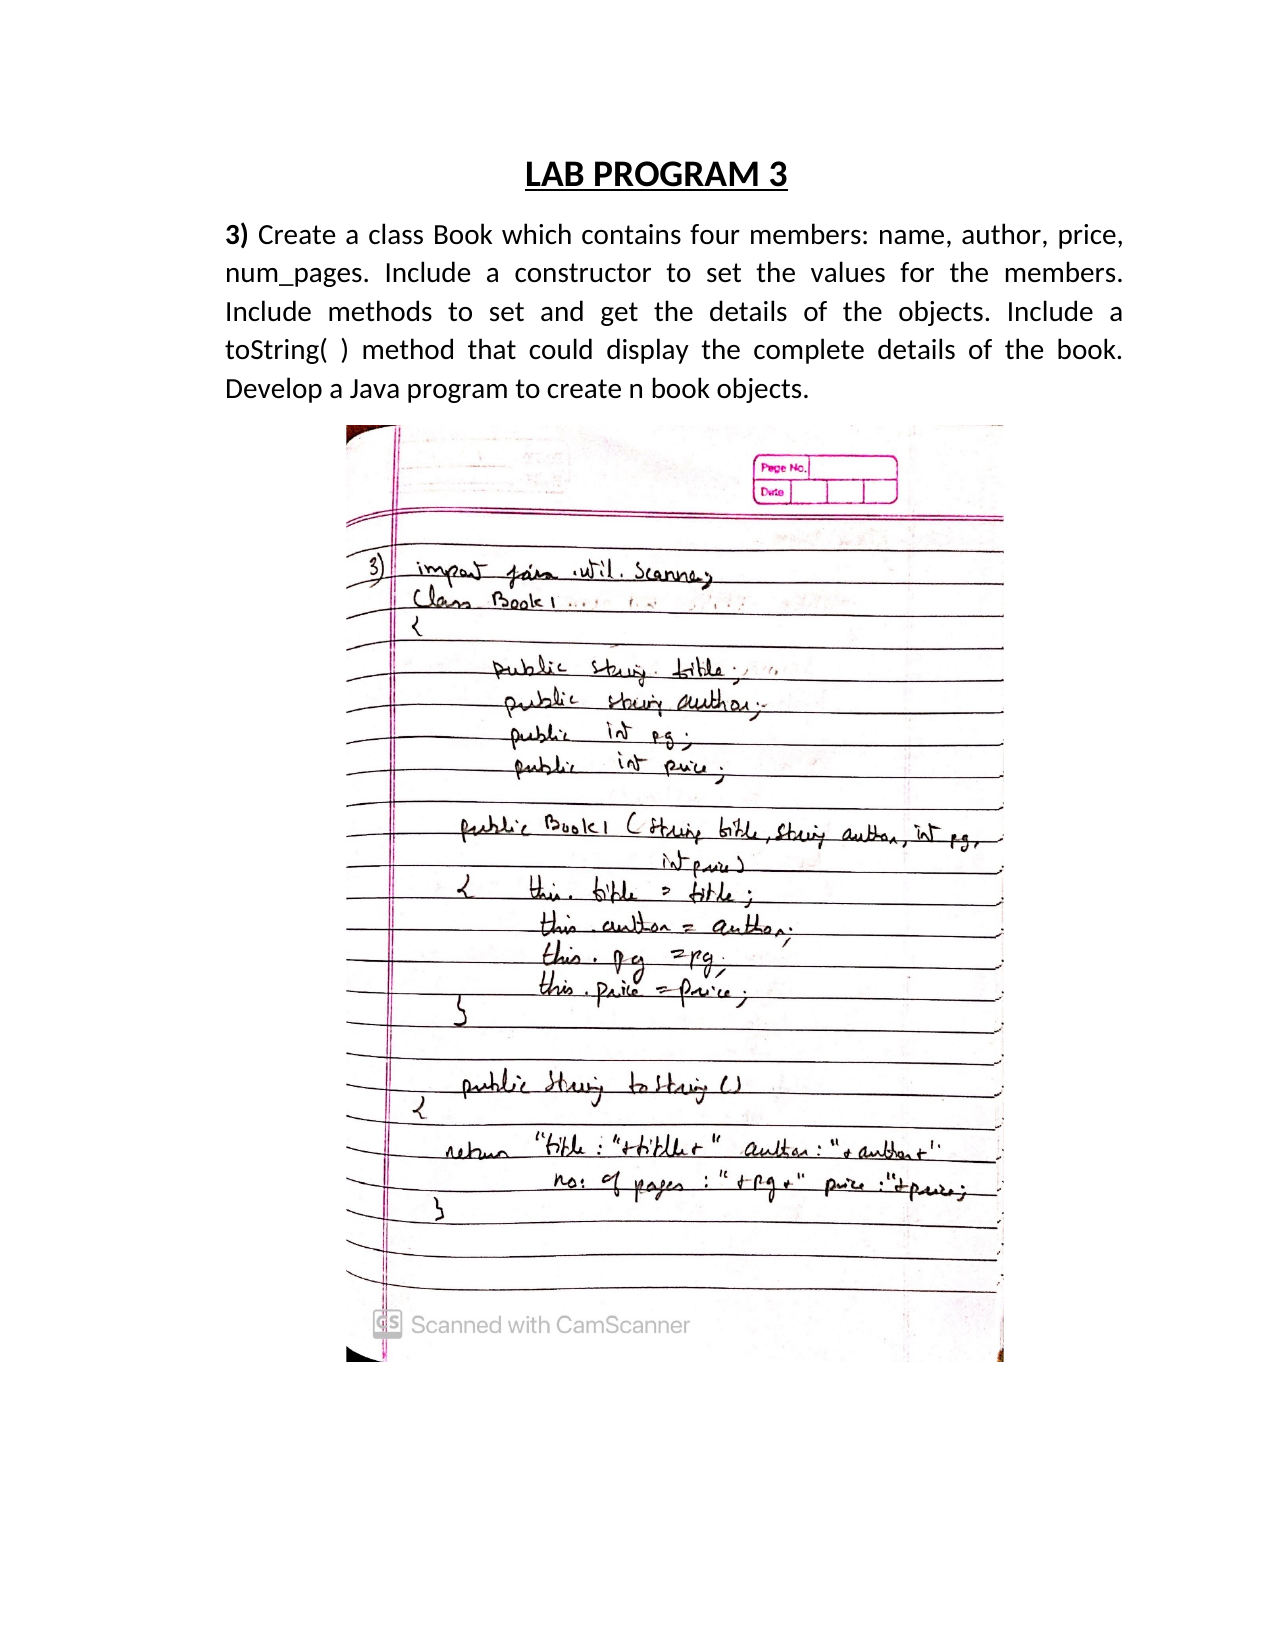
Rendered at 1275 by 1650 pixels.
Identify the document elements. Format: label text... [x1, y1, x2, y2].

text LAB PROGRAM 3 [525, 150, 1125, 196]
text 3) Create a class Book which contains four members: name, author, price, num_pages. Include a constructor to set the values for the members. Include methods to set and get the details of the objects. Include a toString( ) method that could display the complete details of the book. Develop a Java program to create n book objects. [225, 216, 1125, 406]
picture [346, 425, 1004, 1362]
